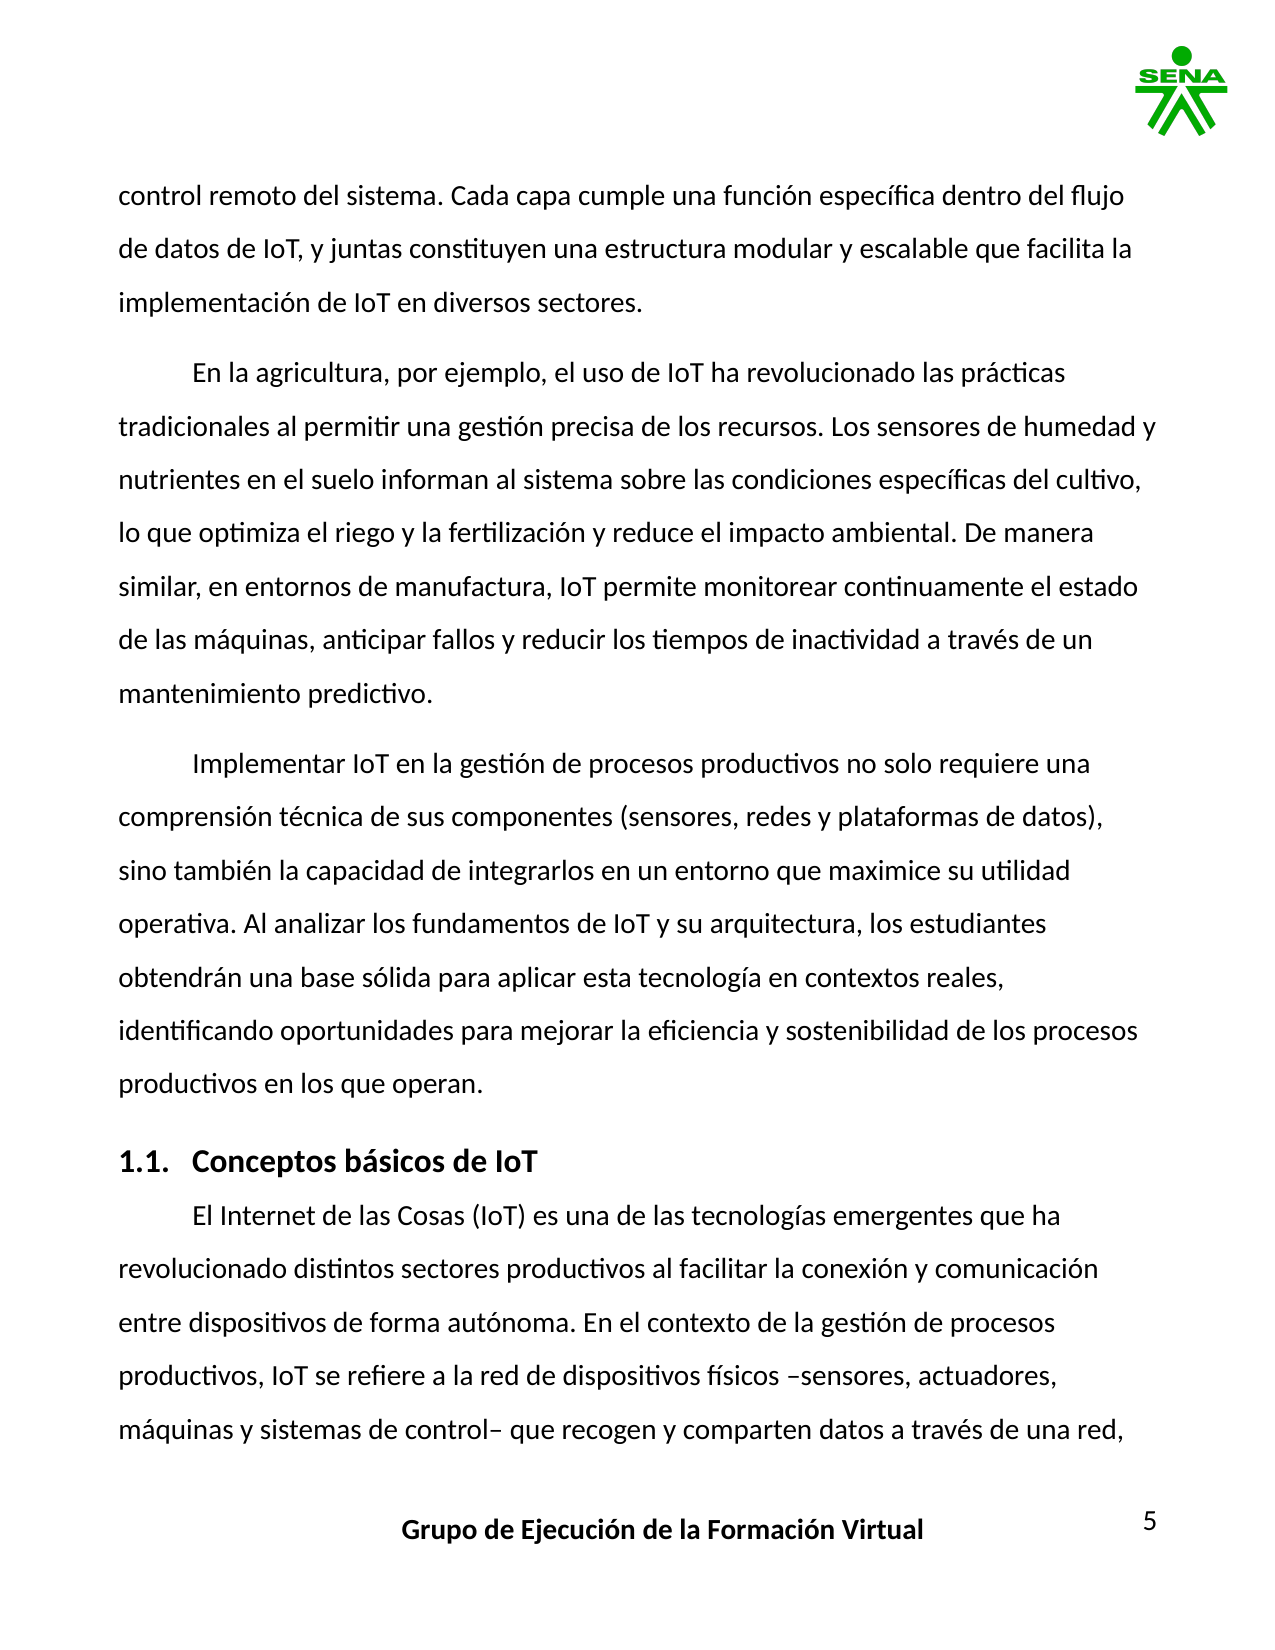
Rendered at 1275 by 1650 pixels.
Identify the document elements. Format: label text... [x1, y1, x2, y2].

text En la agricultura, por ejemplo, el uso de IoT ha revolucionado las prácticas tradicionales al permitir una gestión precisa de los recursos. Los sensores de humedad y nutrientes en el suelo informan al sistema sobre las condiciones específicas del cultivo, lo que optimiza el riego y la fertilización y reduce el impacto ambiental. De manera similar, en entornos de manufactura, IoT permite monitorear continuamente el estado de las máquinas, anticipar fallos y reducir los tiempos de inactividad a través de un mantenimiento predictivo. [118, 354, 1157, 710]
text Implementar IoT en la gestión de procesos productivos no solo requiere una comprensión técnica de sus componentes (sensores, redes y plataformas de datos), sino también la capacidad de integrarlos en un entorno que maximice su utilidad operativa. Al analizar los fundamentos de IoT y su arquitectura, los estudiantes obtendrán una base sólida para aplicar esta tecnología en contextos reales, identificando oportunidades para mejorar la eficiencia y sostenibilidad de los procesos productivos en los que operan. [118, 745, 1157, 1101]
picture [1135, 46, 1228, 136]
subtitle Conceptos básicos de IoT [118, 1140, 1157, 1181]
